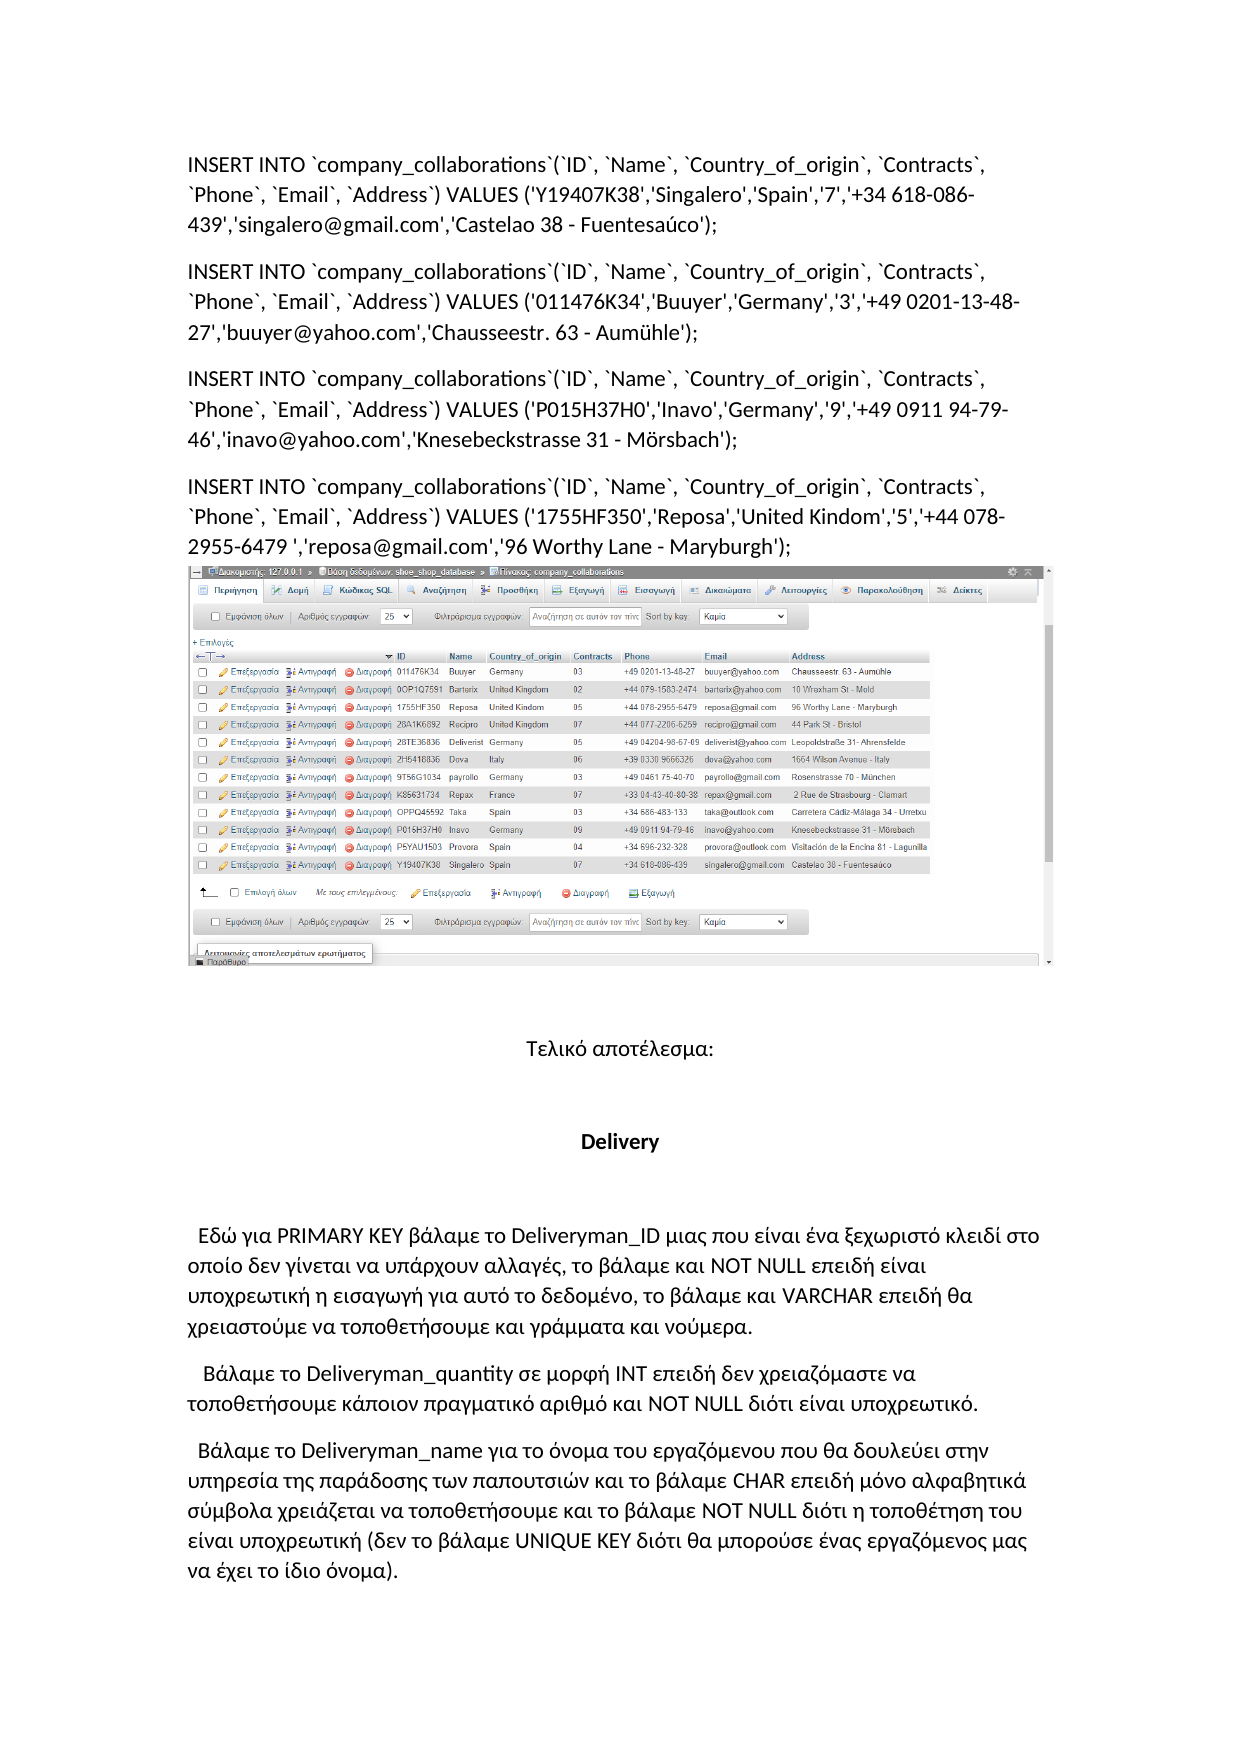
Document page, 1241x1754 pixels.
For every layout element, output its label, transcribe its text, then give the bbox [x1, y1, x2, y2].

text INSERT INTO `company_collaborations`(`ID`, `Name`, `Country_of_origin`, `Contracts`, `Phone`, `Email`, `Address`) VALUES ('011476K34','Buuyer','Germany','3','+49 0201-13-48-27','buuyer@yahoo.com','Chausseestr. 63 - Aumühle'); [187, 257, 1053, 346]
text INSERT INTO `company_collaborations`(`ID`, `Name`, `Country_of_origin`, `Contracts`, `Phone`, `Email`, `Address`) VALUES ('1755HF350','Reposa','United Kindom','5','+44 078-2955-6479 ','reposa@gmail.com','96 Worthy Lane - Maryburgh'); [187, 472, 1053, 560]
text Βάλαμε το Deliveryman_quantity σε μορφή INT επειδή δεν χρειαζόμαστε να τοποθετήσουμε κάποιον πραγματικό αριθμό και NOT NULL διότι είναι υποχρεωτικό. [187, 1359, 1053, 1417]
text INSERT INTO `company_collaborations`(`ID`, `Name`, `Country_of_origin`, `Contracts`, `Phone`, `Email`, `Address`) VALUES ('Y19407K38','Singalero','Spain','7','+34 618-086-439','singalero@gmail.com','Castelao 38 - Fuentesaúco'); [187, 150, 1053, 238]
text Βάλαμε το Deliveryman_name για το όνομα του εργαζόμενου που θα δουλεύει στην υπηρεσία της παράδοσης των παπουτσιών και το βάλαμε CHAR επειδή μόνο αλφαβητικά σύμβολα χρειάζεται να τοποθετήσουμε και το βάλαμε NOT NULL διότι η τοποθέτηση του είναι υποχρεωτική (δεν το βάλαμε UNIQUE KEY διότι θα μπορούσε ένας εργαζόμενος μας να έχει το ίδιο όνομα). [187, 1436, 1053, 1584]
text Εδώ για PRIMARY KEY βάλαμε το Deliveryman_ID μιας που είναι ένα ξεχωριστό κλειδί στο οποίο δεν γίνεται να υπάρχουν αλλαγές, το βάλαμε και NOT NULL επειδή είναι υποχρεωτική η εισαγωγή για αυτό το δεδομένο, το βάλαμε και VARCHAR επειδή θα χρειαστούμε να τοποθετήσουμε και γράμματα και νούμερα. [187, 1221, 1053, 1340]
picture [188, 566, 1054, 966]
text Delivery [187, 1127, 1053, 1155]
text INSERT INTO `company_collaborations`(`ID`, `Name`, `Country_of_origin`, `Contracts`, `Phone`, `Email`, `Address`) VALUES ('P015H37H0','Inavo','Germany','9','+49 0911 94-79-46','inavo@yahoo.com','Knesebeckstrasse 31 - Mörsbach'); [187, 364, 1053, 453]
text Τελικό αποτέλεσμα: [187, 1034, 1053, 1062]
